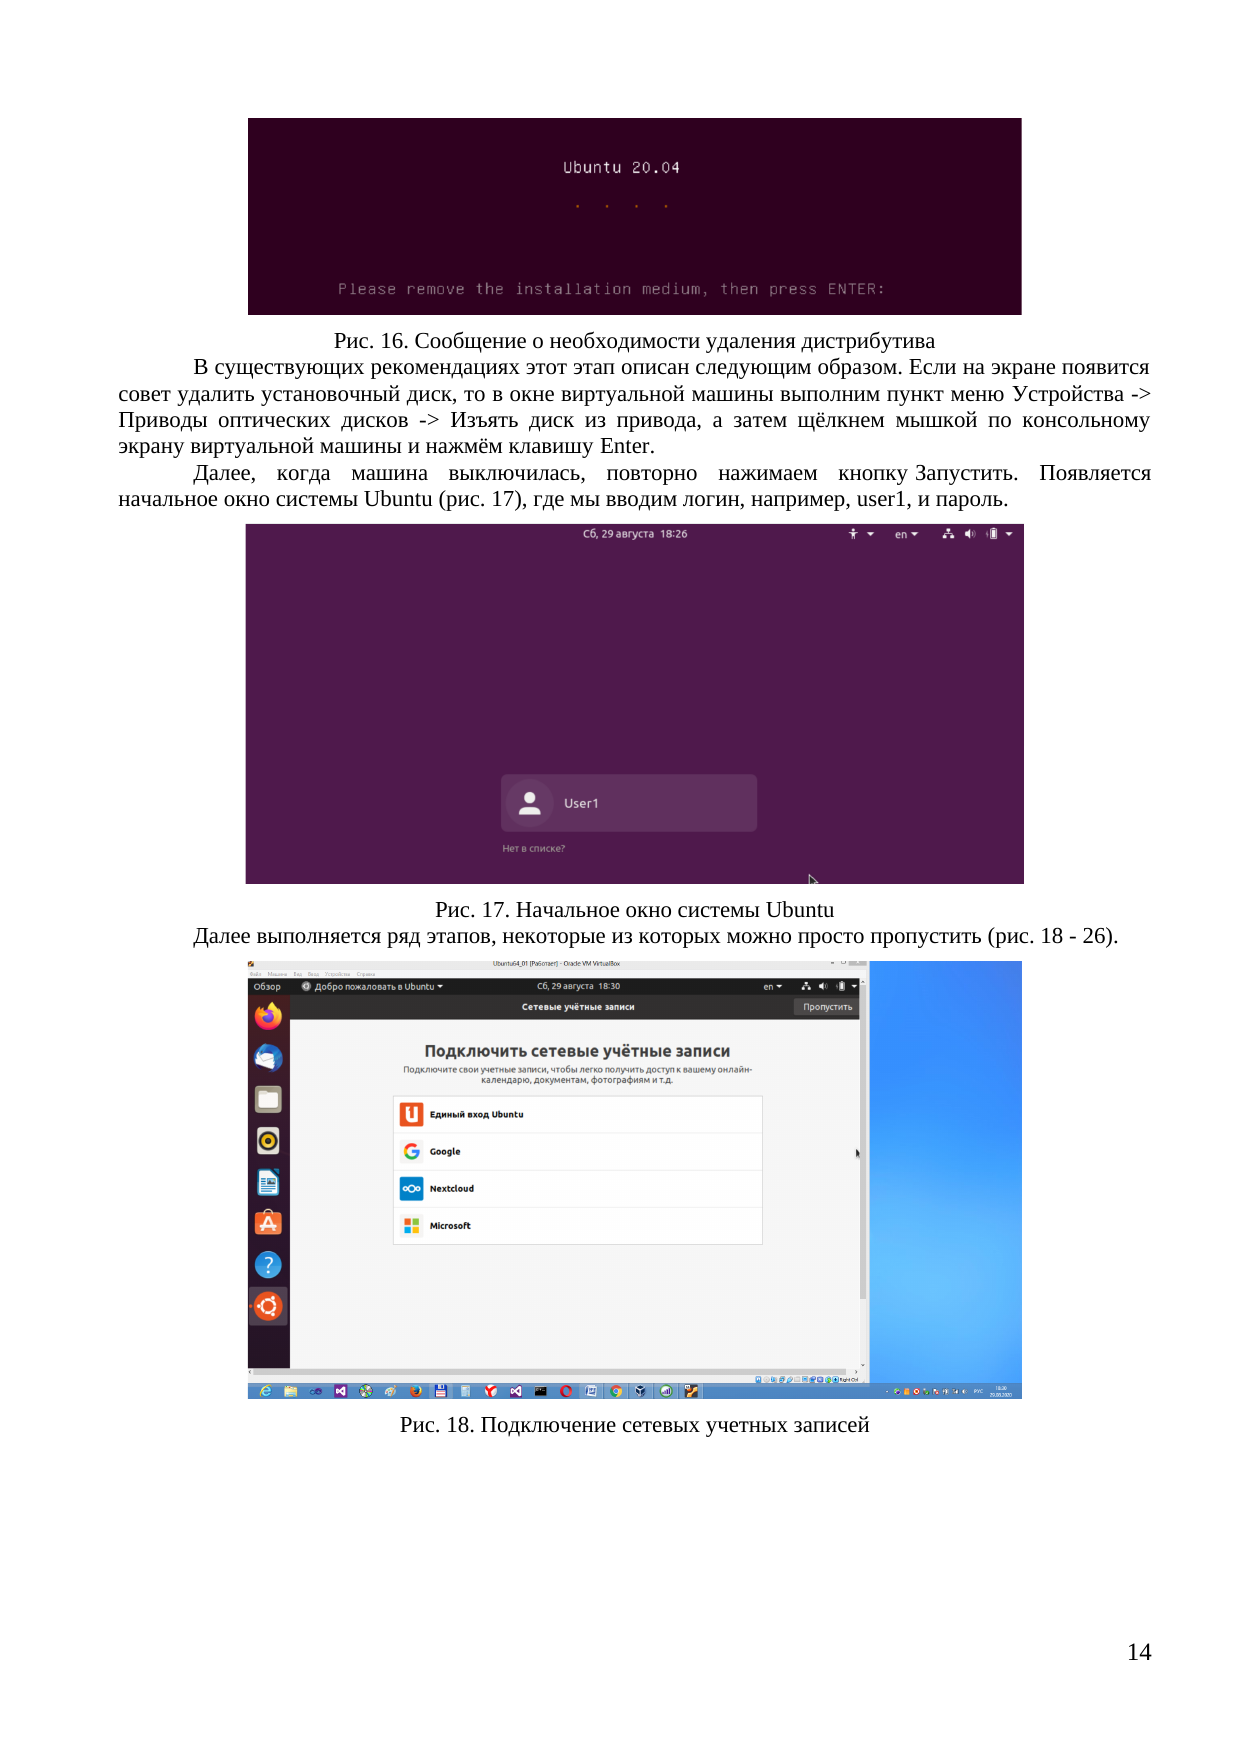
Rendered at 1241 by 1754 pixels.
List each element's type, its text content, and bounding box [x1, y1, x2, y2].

picture [245, 523, 1025, 884]
picture [247, 961, 1022, 1399]
picture [248, 118, 1022, 315]
text Рис. 18. Подключение сетевых учетных записей [118, 1411, 1152, 1437]
text Далее, когда машина выключилась, повторно нажимаем кнопку Запустить. Появляется начальное окно системы Ubuntu (рис. 17), где мы вводим логин, например, user1, и пароль. [118, 459, 1152, 511]
text Рис. 17. Начальное окно системы Ubuntu [118, 896, 1152, 922]
text Рис. 16. Сообщение о необходимости удаления дистрибутива [118, 327, 1152, 353]
text В существующих рекомендациях этот этап описан следующим образом. Если на экране появится совет удалить установочный диск, то в окне виртуальной машины выполним пункт меню Устройства -> Приводы оптических дисков -> Изъять диск из привода, а затем щёлкнем мышкой по консольному экрану виртуальной машины и нажмём клавишу Enter. [118, 353, 1152, 459]
text Далее выполняется ряд этапов, некоторые из которых можно просто пропустить (рис. 18 - 26). [118, 922, 1152, 949]
